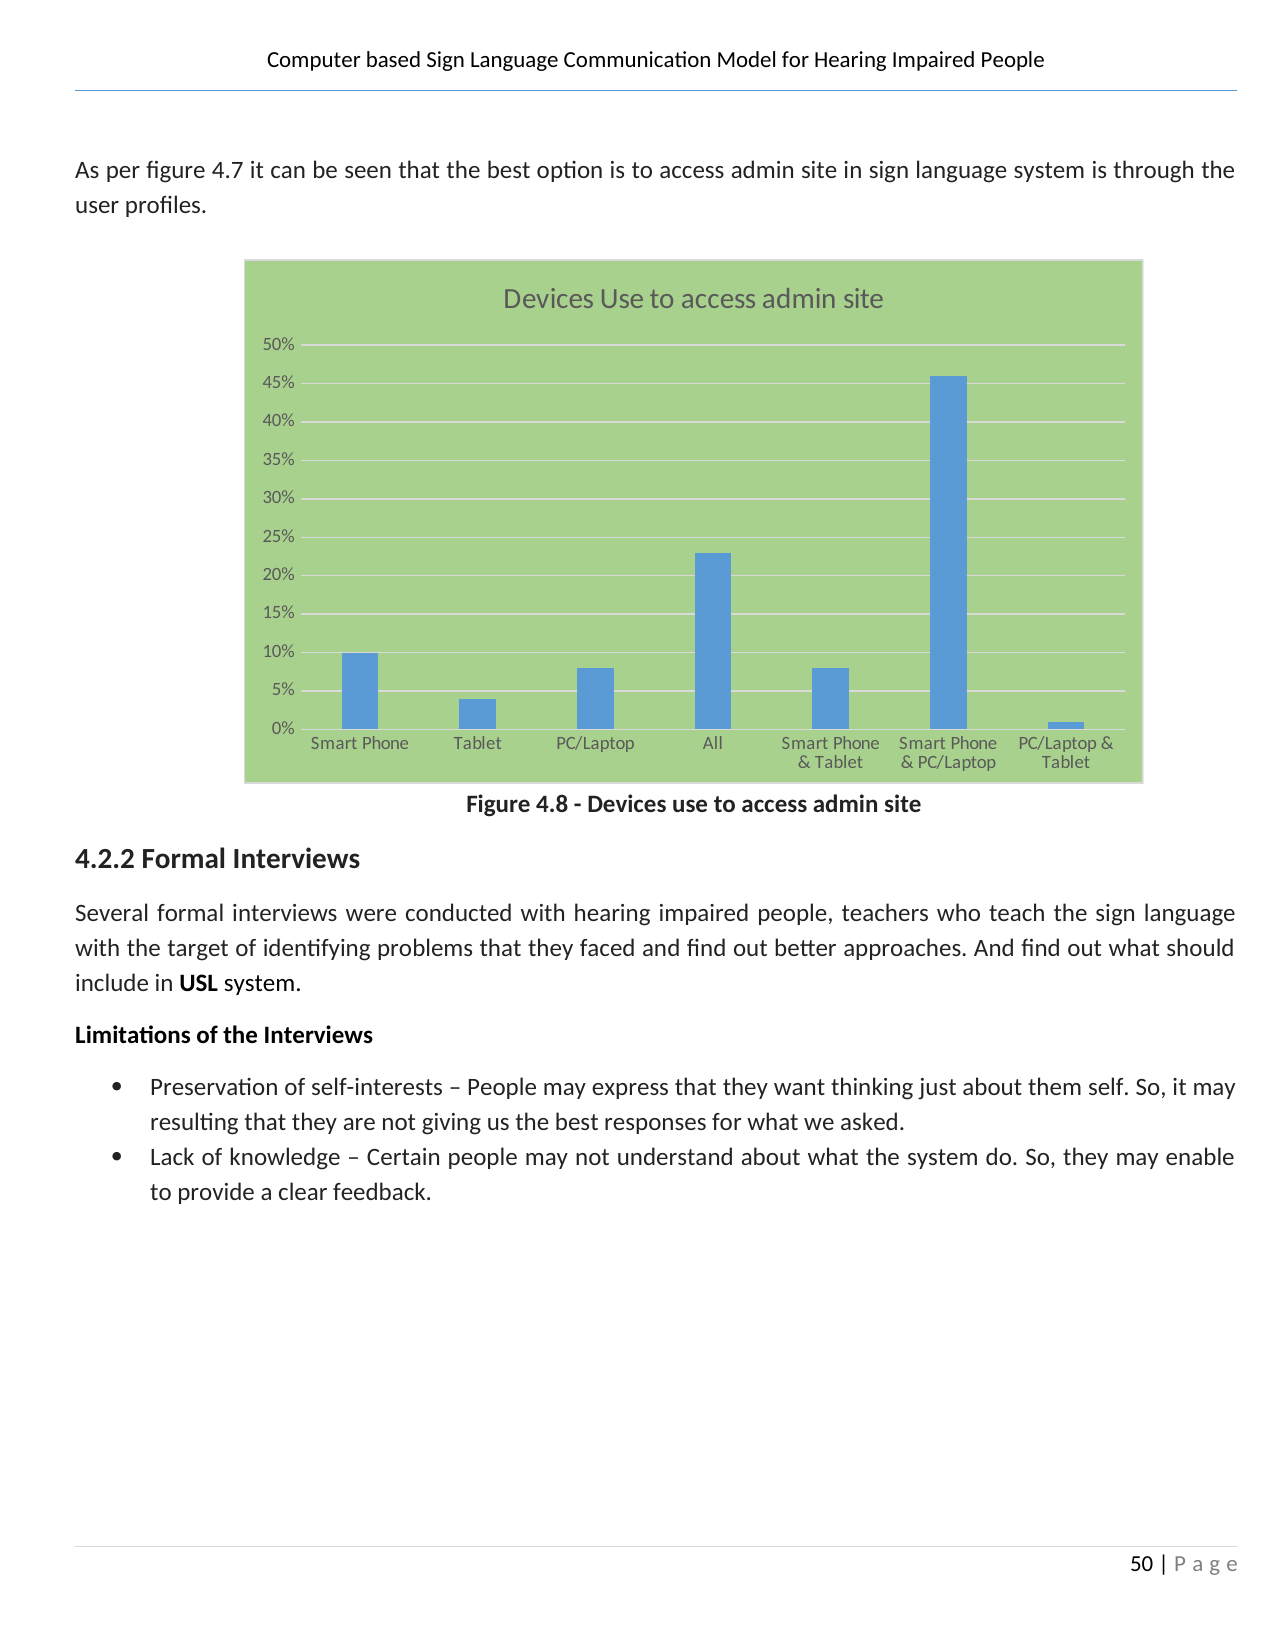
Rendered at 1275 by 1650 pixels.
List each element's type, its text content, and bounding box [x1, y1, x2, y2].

text 4.2.2 Formal Interviews [75, 840, 1237, 876]
list Figure 4.8 - Devices use to access admin site [150, 788, 1237, 819]
text Limitations of the Interviews [75, 1019, 1237, 1050]
list Lack of knowledge – Certain people may not understand about what the system do. So, they may enable to provide a clear feedback. [112, 1141, 1237, 1206]
text As per figure 4.7 it can be seen that the best option is to access admin site in sign language system is through the user profiles. [75, 154, 1237, 220]
text Several formal interviews were conducted with hearing impaired people, teachers who teach the sign language with the target of identifying problems that they faced and find out better approaches. And find out what should include in USL system. [75, 898, 1237, 998]
list Preservation of self-interests – People may express that they want thinking just about them self. So, it may resulting that they are not giving us the best responses for what we asked. [112, 1071, 1237, 1136]
